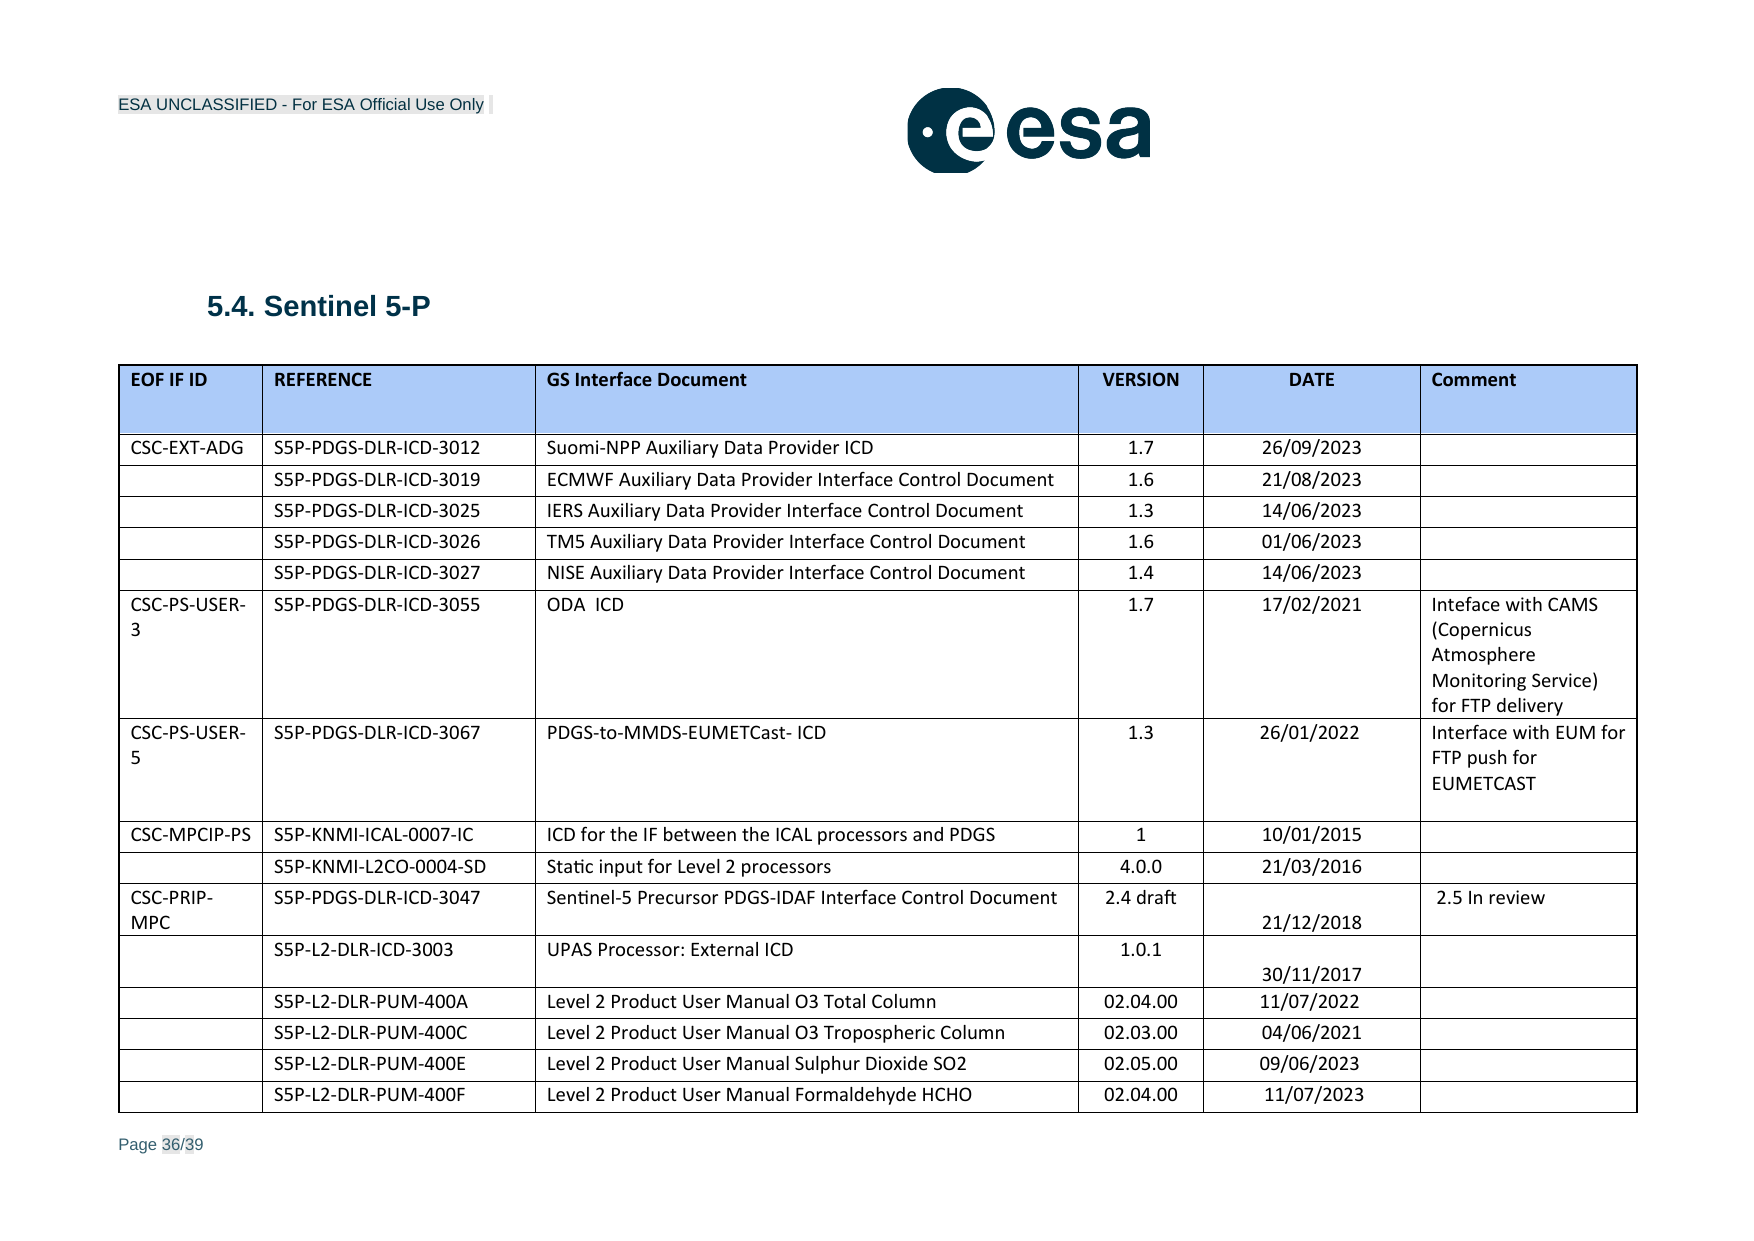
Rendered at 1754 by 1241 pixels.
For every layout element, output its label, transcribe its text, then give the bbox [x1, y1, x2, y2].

table_cell PDGS-to-MMDS-EUMETCast- ICD [536, 719, 1078, 821]
table_cell [1421, 560, 1636, 590]
table_cell 1.3 [1079, 719, 1203, 821]
table_cell [1421, 1050, 1636, 1081]
table_cell ODA ICD [536, 591, 1078, 718]
table_cell Inteface with CAMS (Copernicus Atmosphere Monitoring Service) for FTP delivery [1421, 591, 1636, 718]
table_cell 1.0.1 [1079, 936, 1203, 987]
table_cell 14/06/2023 [1204, 560, 1420, 590]
picture [947, 88, 1150, 173]
table_cell S5P-PDGS-DLR-ICD-3067 [263, 719, 535, 821]
picture [255, 99, 264, 108]
table_cell NISE Auxiliary Data Provider Interface Control Document [536, 560, 1078, 590]
table_cell 04/06/2021 [1204, 1019, 1420, 1049]
table_cell [1421, 988, 1636, 1018]
table_cell CSC-EXT-ADG [120, 435, 262, 465]
table_cell 02.04.00 [1079, 988, 1203, 1018]
table_cell S5P-L2-DLR-PUM-400F [263, 1082, 535, 1112]
picture [306, 101, 311, 109]
table_cell TM5 Auxiliary Data Provider Interface Control Document [536, 528, 1078, 558]
table_cell [120, 1082, 262, 1112]
table_cell Level 2 Product User Manual Sulphur Dioxide SO2 [536, 1050, 1078, 1081]
table_header VERSION [1079, 366, 1203, 433]
table_cell 1.7 [1079, 591, 1203, 718]
table_cell [1421, 1082, 1636, 1112]
table_cell [1421, 822, 1636, 852]
table_cell 1.3 [1079, 497, 1203, 527]
table_cell Interface with EUM for FTP push for EUMETCAST [1421, 719, 1636, 821]
table_cell [1421, 1019, 1636, 1049]
table_cell S5P-KNMI-L2CO-0004-SD [263, 853, 535, 883]
table_header DATE [1204, 366, 1420, 433]
table_cell [120, 1050, 262, 1081]
table_cell 1.6 [1079, 466, 1203, 496]
table_cell [1421, 466, 1636, 496]
table_cell 2.5 In review [1421, 884, 1636, 935]
table_cell S5P-L2-DLR-ICD-3003 [263, 936, 535, 987]
table_cell [120, 1019, 262, 1049]
table_cell 21/08/2023 [1204, 466, 1420, 496]
table_cell Level 2 Product User Manual O3 Tropospheric Column [536, 1019, 1078, 1049]
table_cell 30/11/2017 [1204, 936, 1420, 987]
table_cell 14/06/2023 [1204, 497, 1420, 527]
table_cell UPAS Processor: External ICD [536, 936, 1078, 987]
table_cell IERS Auxiliary Data Provider Interface Control Document [536, 497, 1078, 527]
table_cell S5P-L2-DLR-PUM-400A [263, 988, 535, 1018]
table_cell [120, 528, 262, 558]
table_cell 10/01/2015 [1204, 822, 1420, 852]
table_cell [1421, 528, 1636, 558]
subtitle Sentinel 5-P [207, 289, 1504, 323]
table_cell [120, 936, 262, 987]
table_header REFERENCE [263, 366, 535, 433]
table_cell [120, 466, 262, 496]
table_cell 09/06/2023 [1204, 1050, 1420, 1081]
table_cell Level 2 Product User Manual Formaldehyde HCHO [536, 1082, 1078, 1112]
table_cell S5P-L2-DLR-PUM-400C [263, 1019, 535, 1049]
table_cell 17/02/2021 [1204, 591, 1420, 718]
table_cell CSC-PS-USER-3 [120, 591, 262, 718]
table_cell CSC-PRIP-MPC [120, 884, 262, 935]
table_cell Sentinel-5 Precursor PDGS-IDAF Interface Control Document [536, 884, 1078, 935]
table_cell S5P-L2-DLR-PUM-400E [263, 1050, 535, 1081]
picture [322, 99, 331, 110]
table_cell S5P-PDGS-DLR-ICD-3019 [263, 466, 535, 496]
table_cell CSC-MPCIP-PS [120, 822, 262, 852]
picture [436, 101, 444, 110]
table_cell S5P-PDGS-DLR-ICD-3027 [263, 560, 535, 590]
table_cell 02.05.00 [1079, 1050, 1203, 1081]
table_cell ICD for the IF between the ICAL processors and PDGS [536, 822, 1078, 852]
table_cell 02.03.00 [1079, 1019, 1203, 1049]
table_cell [1421, 435, 1636, 465]
table_cell S5P-PDGS-DLR-ICD-3012 [263, 435, 535, 465]
picture [1120, 134, 1138, 149]
table_cell Level 2 Product User Manual O3 Total Column [536, 988, 1078, 1018]
table_cell 4.0.0 [1079, 853, 1203, 883]
table_cell [1421, 853, 1636, 883]
table_cell S5P-KNMI-ICAL-0007-IC [263, 822, 535, 852]
table_cell S5P-PDGS-DLR-ICD-3055 [263, 591, 535, 718]
table_cell 11/07/2022 [1204, 988, 1420, 1018]
table_cell 11/07/2023 [1204, 1082, 1420, 1112]
table_cell Static input for Level 2 processors [536, 853, 1078, 883]
picture [333, 98, 342, 104]
table_cell [1421, 936, 1636, 987]
table_cell 1 [1079, 822, 1203, 852]
picture [906, 88, 938, 173]
table_cell [120, 853, 262, 883]
table_header EOF IF ID [120, 366, 262, 433]
table_cell 01/06/2023 [1204, 528, 1420, 558]
table_cell Suomi-NPP Auxiliary Data Provider ICD [536, 435, 1078, 465]
table_cell 1.7 [1079, 435, 1203, 465]
table_cell 2.4 draft [1079, 884, 1203, 935]
table_cell 1.4 [1079, 560, 1203, 590]
picture [923, 128, 932, 137]
table_cell [1421, 497, 1636, 527]
table_cell [120, 988, 262, 1018]
table_cell [120, 497, 262, 527]
table_cell [120, 560, 262, 590]
table_cell 1.6 [1079, 528, 1203, 558]
table_cell S5P-PDGS-DLR-ICD-3047 [263, 884, 535, 935]
table_cell 26/01/2022 [1204, 719, 1420, 821]
table_cell 21/12/2018 [1204, 884, 1420, 935]
table_header Comment [1421, 366, 1636, 433]
table_cell ECMWF Auxiliary Data Provider Interface Control Document [536, 466, 1078, 496]
table_header GS Interface Document [536, 366, 1078, 433]
table_cell 26/09/2023 [1204, 435, 1420, 465]
picture [386, 101, 393, 110]
table_cell S5P-PDGS-DLR-ICD-3025 [263, 497, 535, 527]
table_cell S5P-PDGS-DLR-ICD-3026 [263, 528, 535, 558]
table_cell 02.04.00 [1079, 1082, 1203, 1112]
table_cell 21/03/2016 [1204, 853, 1420, 883]
table_cell CSC-PS-USER-5 [120, 719, 262, 821]
